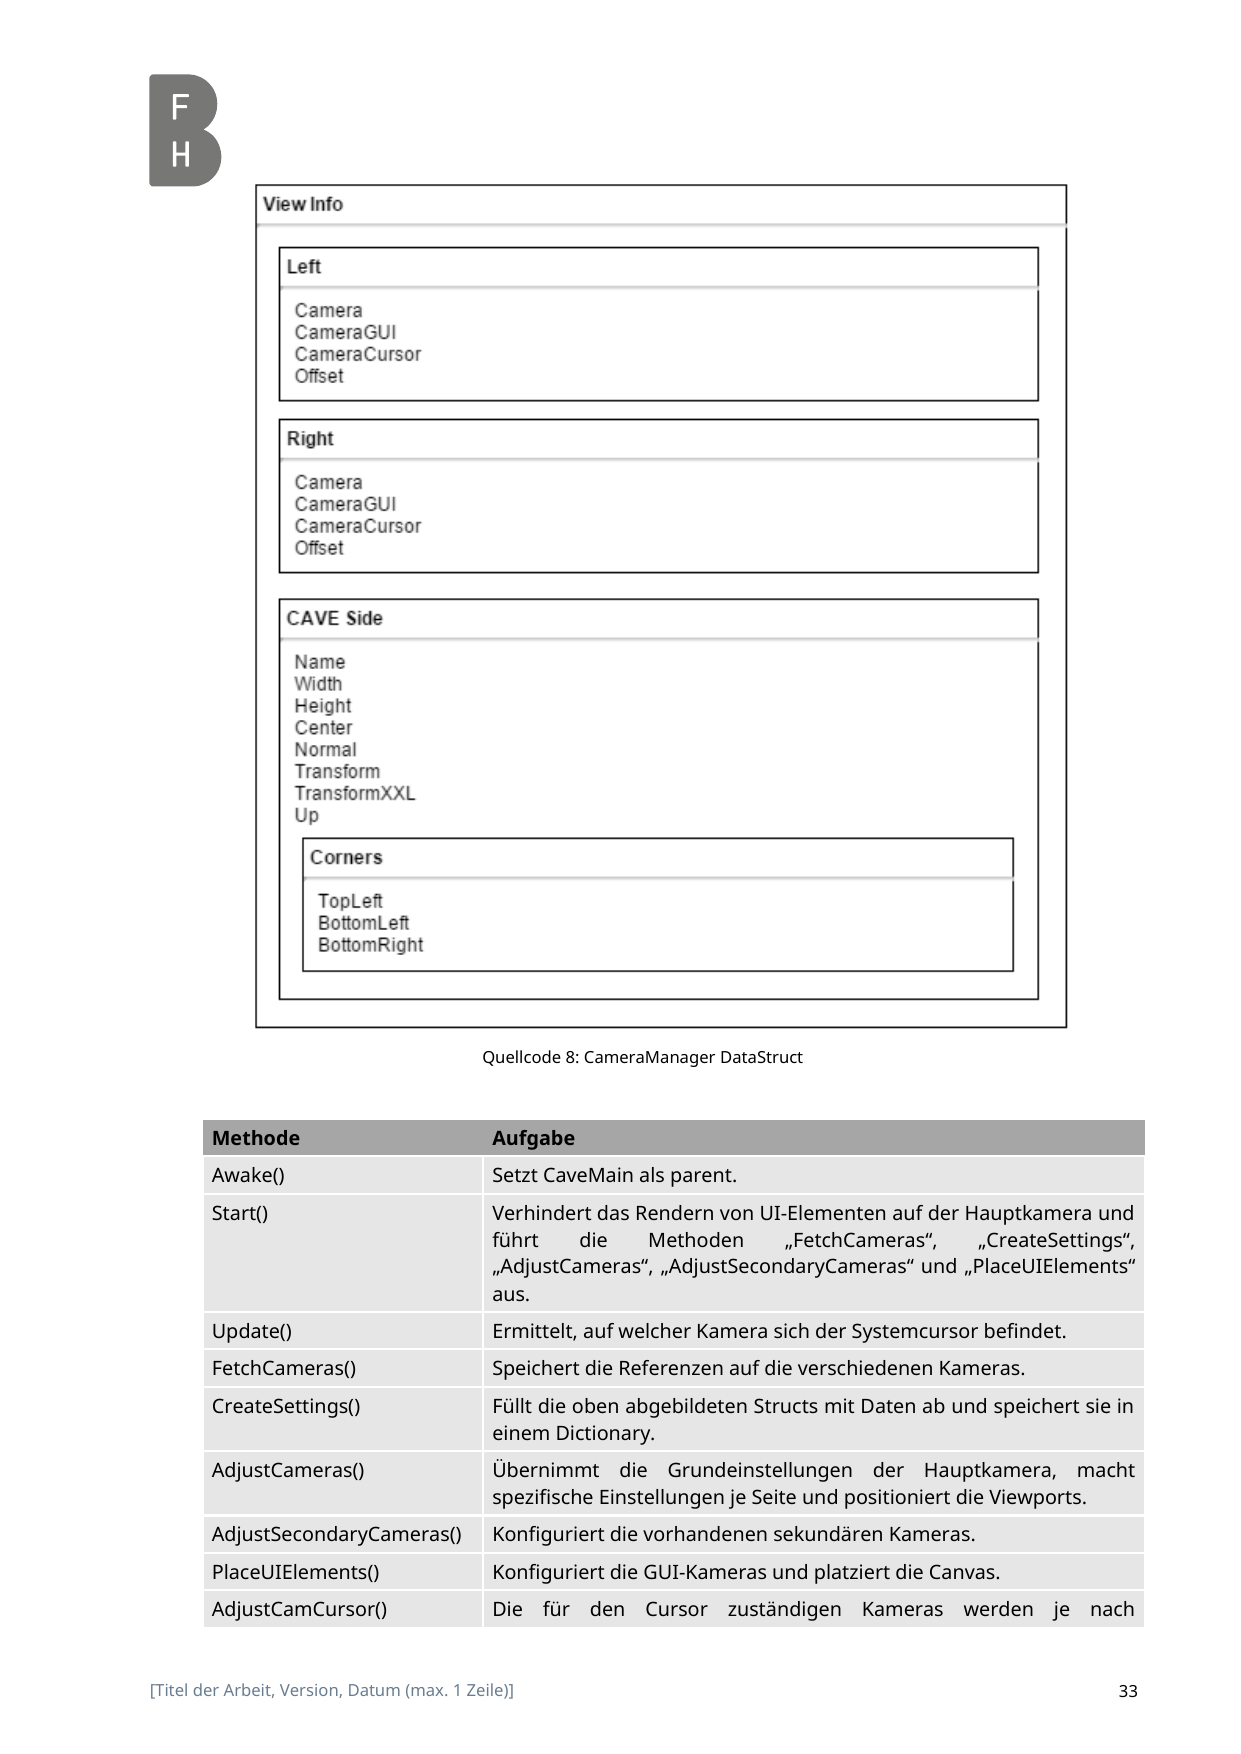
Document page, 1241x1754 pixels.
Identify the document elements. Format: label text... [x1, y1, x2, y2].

table_cell AdjustCamCursor() [204, 1591, 482, 1627]
picture [254, 183, 1069, 1030]
table_cell Konfiguriert die vorhandenen sekundären Kameras. [484, 1517, 1144, 1552]
table_cell Start() [204, 1195, 482, 1311]
text Quellcode : CameraManager DataStruct [149, 1042, 1136, 1068]
table_cell Konfiguriert die GUI-Kameras und platziert die Canvas. [484, 1554, 1144, 1589]
table_cell AdjustCameras() [204, 1452, 482, 1514]
table_cell Setzt CaveMain als parent. [484, 1157, 1144, 1193]
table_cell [484, 1591, 1144, 1627]
table_header Aufgabe [483, 1120, 1145, 1155]
table_cell Ermittelt, auf welcher Kamera sich der Systemcursor befindet. [484, 1313, 1144, 1348]
table_cell FetchCameras() [204, 1350, 482, 1386]
table_cell Awake() [204, 1157, 482, 1193]
table_cell Übernimmt die Grundeinstellungen der Hauptkamera, macht spezifische Einstellungen je Seite und positioniert die Viewports. [484, 1452, 1144, 1514]
table_header Methode [203, 1120, 483, 1155]
table_cell AdjustSecondaryCameras() [204, 1517, 482, 1552]
table_cell Speichert die Referenzen auf die verschiedenen Kameras. [484, 1350, 1144, 1386]
table_cell PlaceUIElements() [204, 1554, 482, 1589]
table_cell Update() [204, 1313, 482, 1348]
table_cell Verhindert das Rendern von UI-Elementen auf der Hauptkamera und führt die Methoden „FetchCameras“, „CreateSettings“, „AdjustCameras“, „AdjustSecondaryCameras“ und „PlaceUIElements“ aus. [484, 1195, 1144, 1311]
table_cell CreateSettings() [204, 1388, 482, 1450]
table_cell Füllt die oben abgebildeten Structs mit Daten ab und speichert sie in einem Dictionary. [484, 1388, 1144, 1450]
